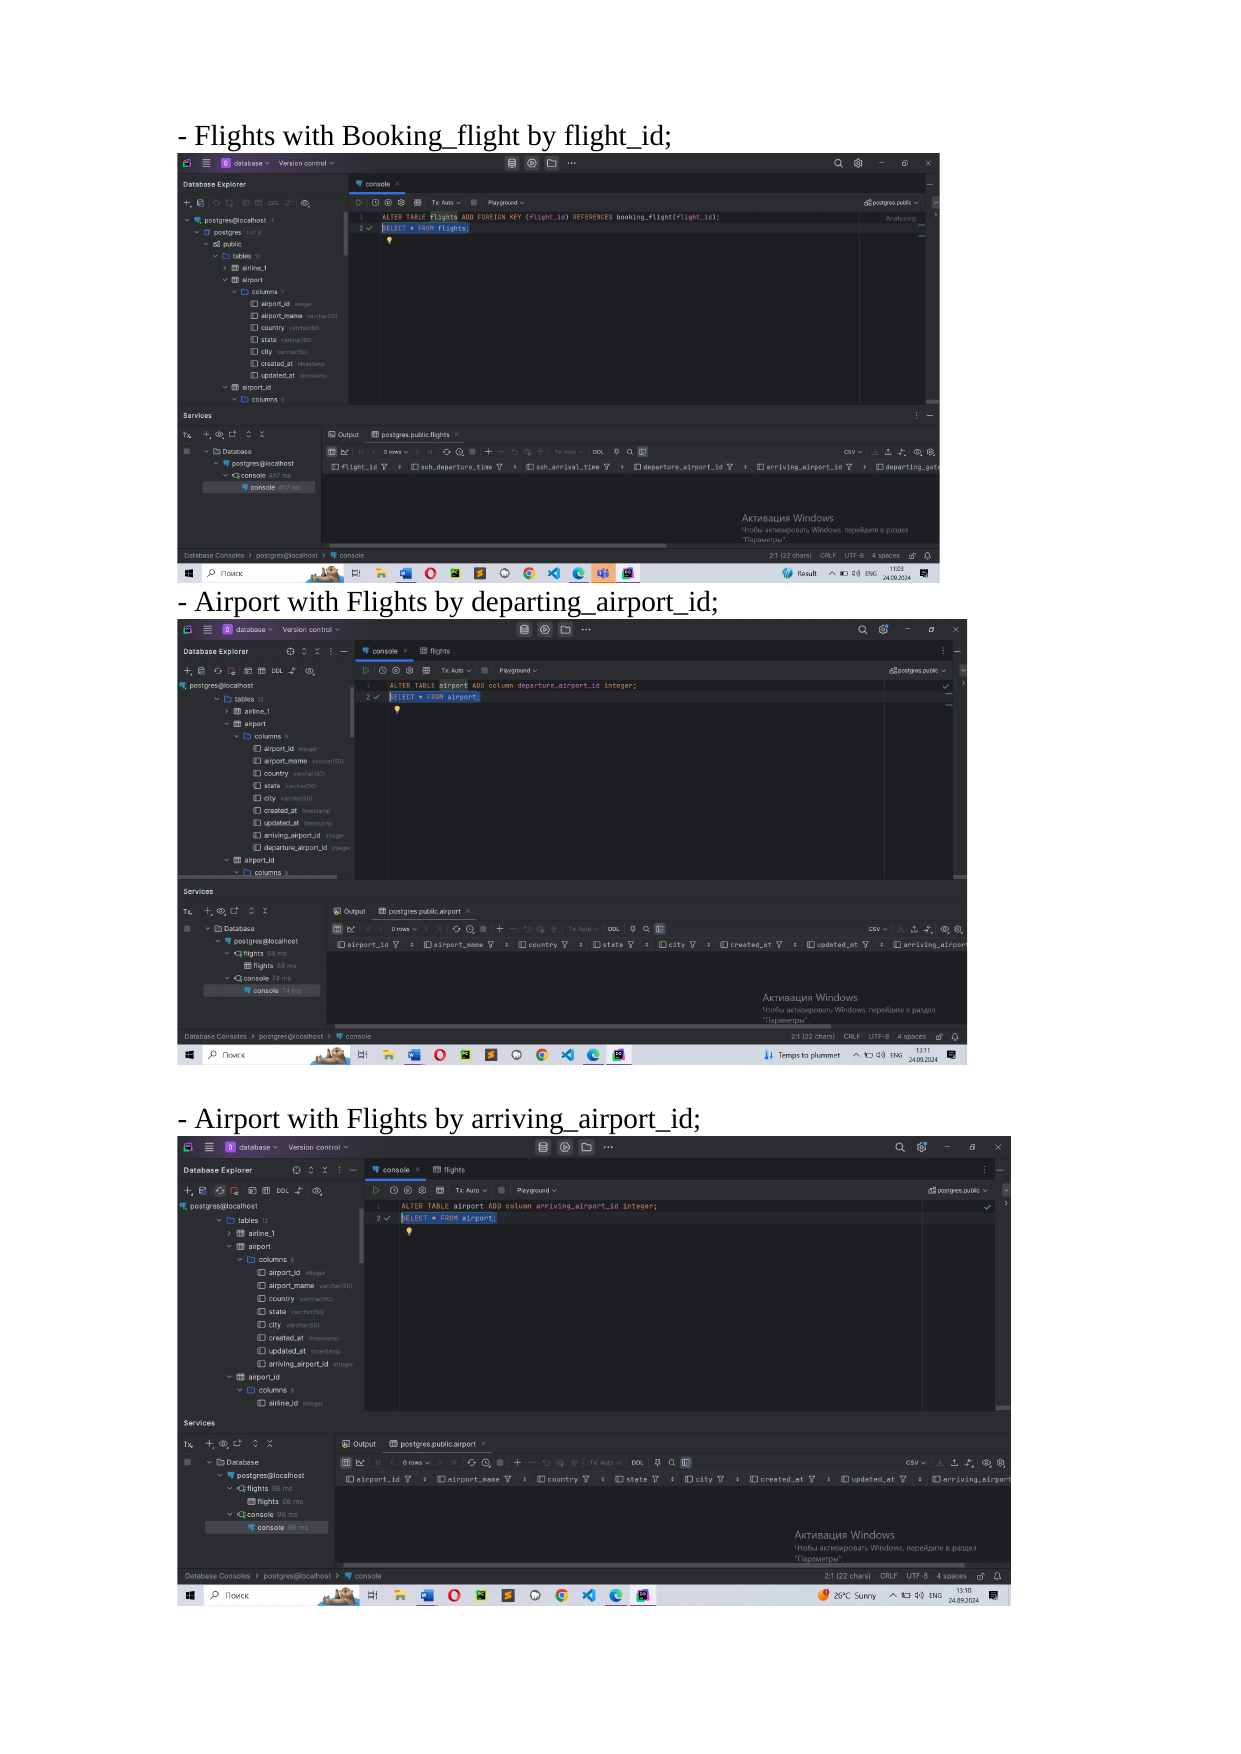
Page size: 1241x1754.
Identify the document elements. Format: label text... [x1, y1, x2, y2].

picture [177, 619, 968, 1065]
picture [177, 153, 940, 583]
picture [177, 1136, 1011, 1606]
list - Airport with Flights by arriving_airport_id; [177, 1101, 1152, 1135]
list - Flights with Booking_flight by flight_id; [177, 118, 1152, 152]
list - Airport with Flights by departing_airport_id; [177, 584, 1152, 618]
